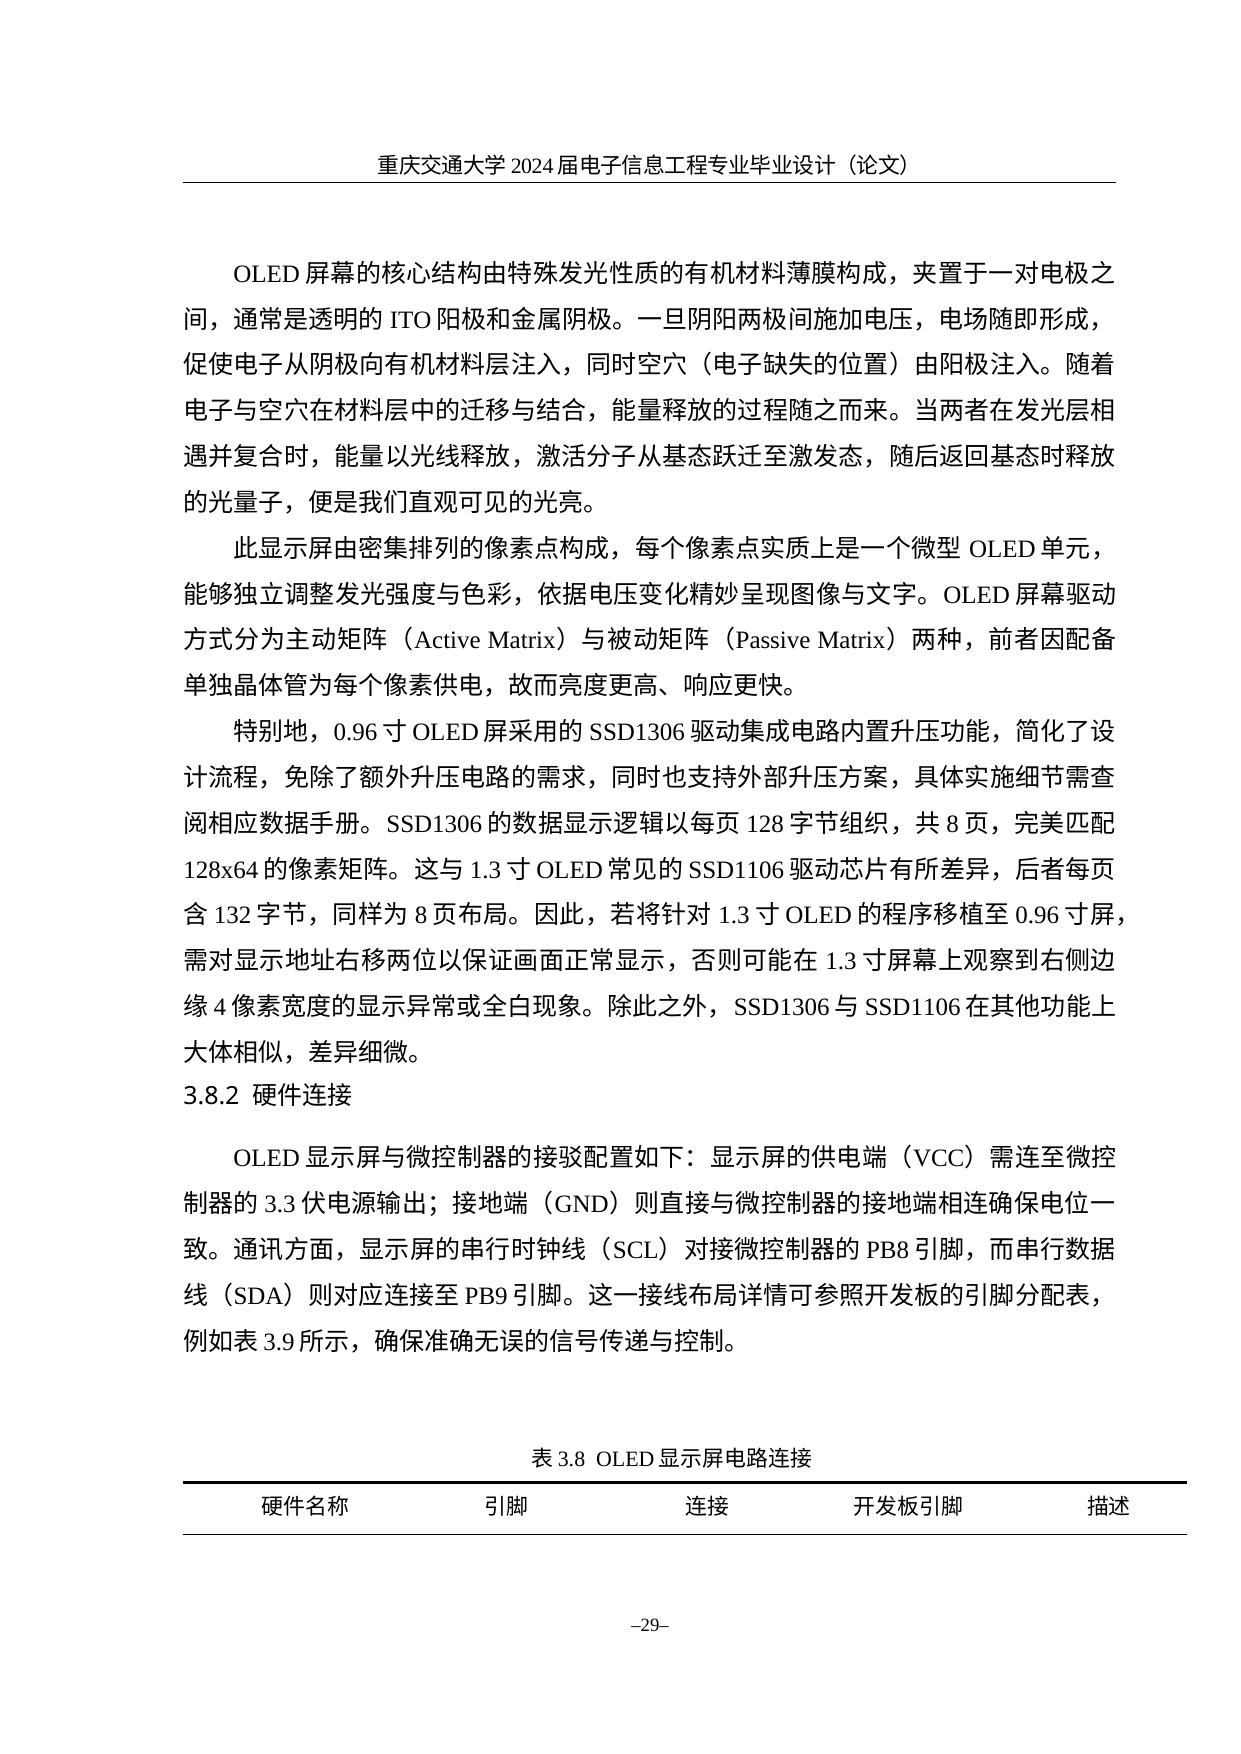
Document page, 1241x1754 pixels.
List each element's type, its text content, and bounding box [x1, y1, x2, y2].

text 表3.8 OLED显示屏电路连接 [183, 1441, 1116, 1473]
subtitle 3.8.2 硬件连接 [183, 1076, 1116, 1112]
table_header 描述 [986, 1484, 1187, 1534]
text OLED显示屏与微控制器的接驳配置如下：显示屏的供电端（VCC）需连至微控制器的3.3伏电源输出；接地端（GND）则直接与微控制器的接地端相连确保电位一致。通讯方面，显示屏的串行时钟线（SCL）对接微控制器的PB8引脚，而串行数据线（SDA）则对应连接至PB9引脚。这一接线布局详情可参照开发板的引脚分配表，例如表3.9所示，确保准确无误的信号传递与控制。 [183, 1130, 1116, 1359]
table_header 开发板引脚 [786, 1484, 986, 1534]
text 此显示屏由密集排列的像素点构成，每个像素点实质上是一个微型OLED单元，能够独立调整发光强度与色彩，依据电压变化精妙呈现图像与文字。OLED屏幕驱动方式分为主动矩阵（Active Matrix）与被动矩阵（Passive Matrix）两种，前者因配备单独晶体管为每个像素供电，故而亮度更高、响应更快。 [183, 521, 1116, 704]
table_header 连接 [585, 1484, 786, 1534]
table_header 引脚 [384, 1484, 584, 1534]
text OLED屏幕的核心结构由特殊发光性质的有机材料薄膜构成，夹置于一对电极之间，通常是透明的ITO阳极和金属阴极。一旦阴阳两极间施加电压，电场随即形成，促使电子从阴极向有机材料层注入，同时空穴（电子缺失的位置）由阳极注入。随着电子与空穴在材料层中的迁移与结合，能量释放的过程随之而来。当两者在发光层相遇并复合时，能量以光线释放，激活分子从基态跃迁至激发态，随后返回基态时释放的光量子，便是我们直观可见的光亮。 [183, 246, 1116, 521]
text 特别地，0.96寸OLED屏采用的SSD1306驱动集成电路内置升压功能，简化了设计流程，免除了额外升压电路的需求，同时也支持外部升压方案，具体实施细节需查阅相应数据手册。SSD1306的数据显示逻辑以每页128字节组织，共8页，完美匹配128x64的像素矩阵。这与1.3寸OLED常见的SSD1106驱动芯片有所差异，后者每页含132字节，同样为8页布局。因此，若将针对1.3寸OLED的程序移植至0.96寸屏，需对显示地址右移两位以保证画面正常显示，否则可能在1.3寸屏幕上观察到右侧边缘4像素宽度的显示异常或全白现象。除此之外，SSD1306与SSD1106在其他功能上大体相似，差异细微。 [183, 704, 1116, 1071]
table_header 硬件名称 [183, 1484, 384, 1534]
